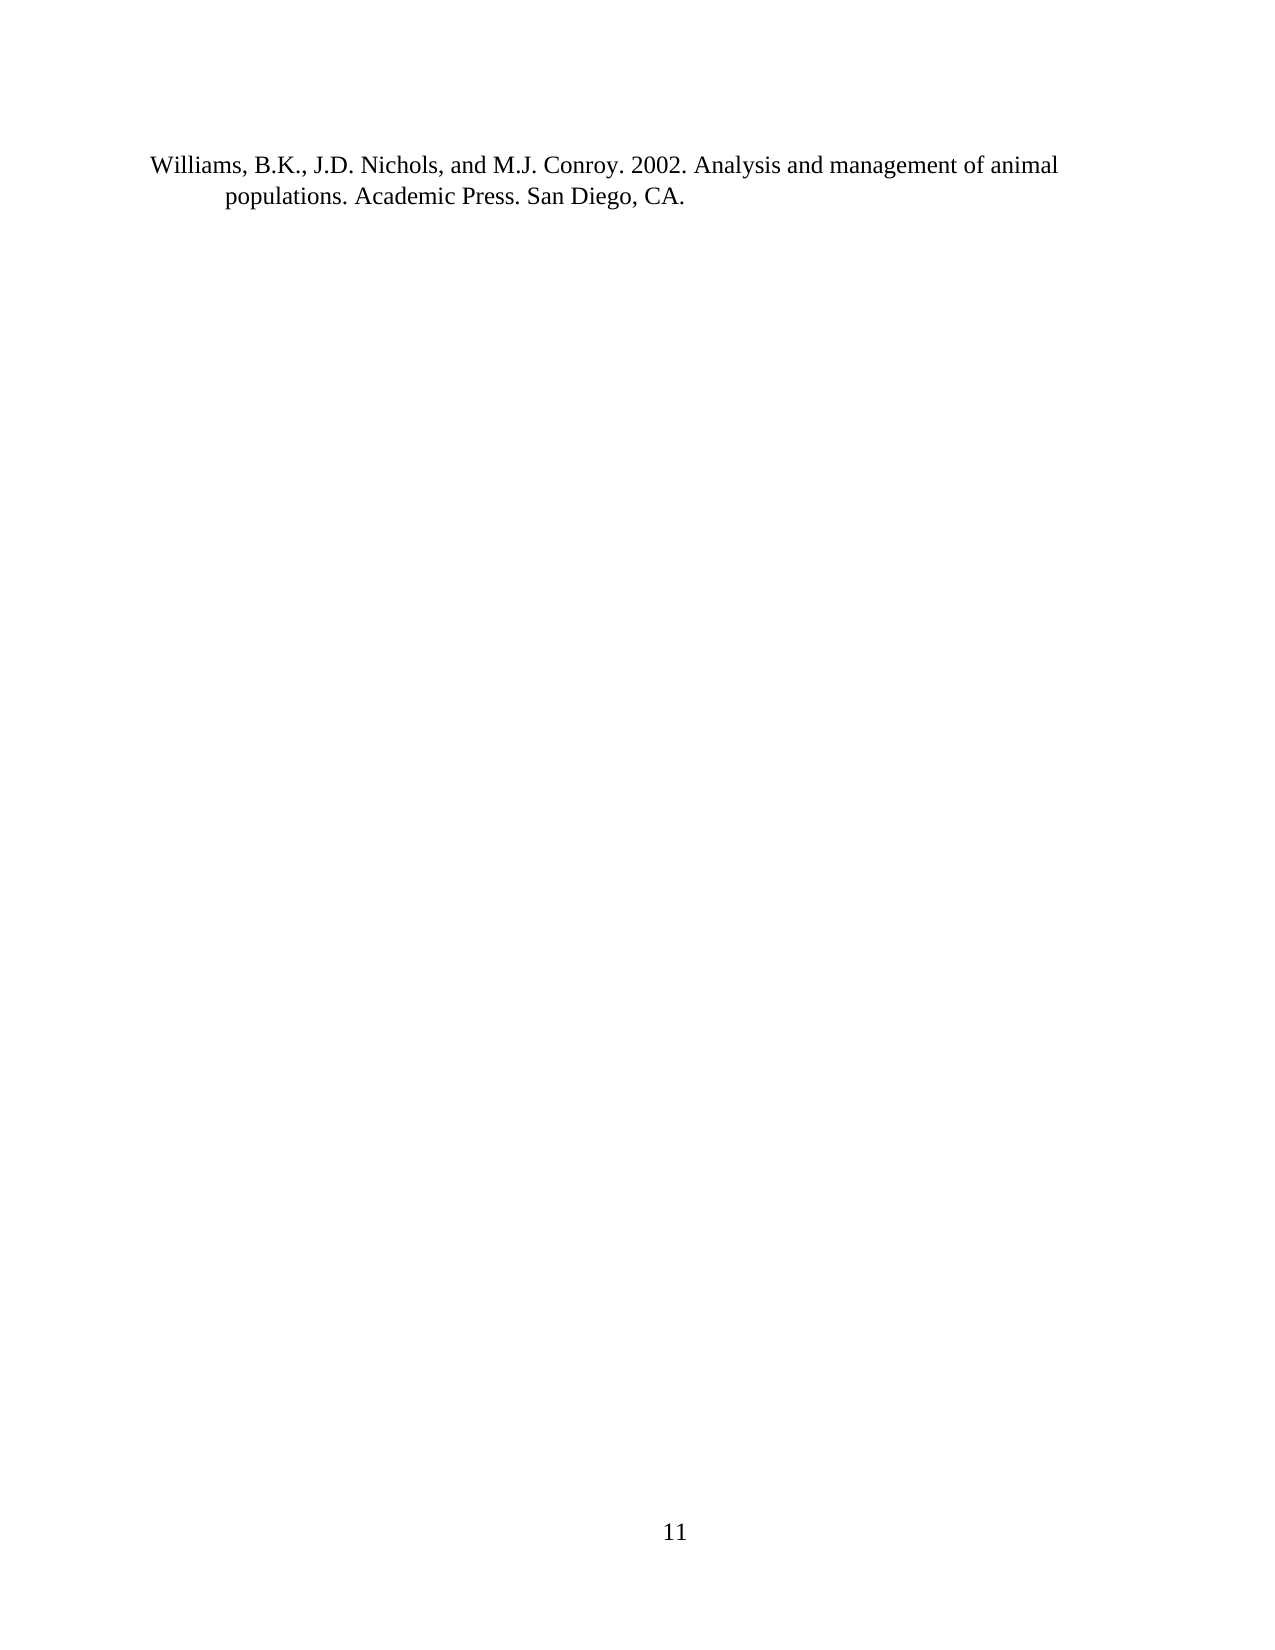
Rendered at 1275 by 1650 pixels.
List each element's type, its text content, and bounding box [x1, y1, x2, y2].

text Williams, B.K., J.D. Nichols, and M.J. Conroy. 2002. Analysis and management of animal populations. Academic Press. San Diego, CA. [150, 150, 1125, 210]
